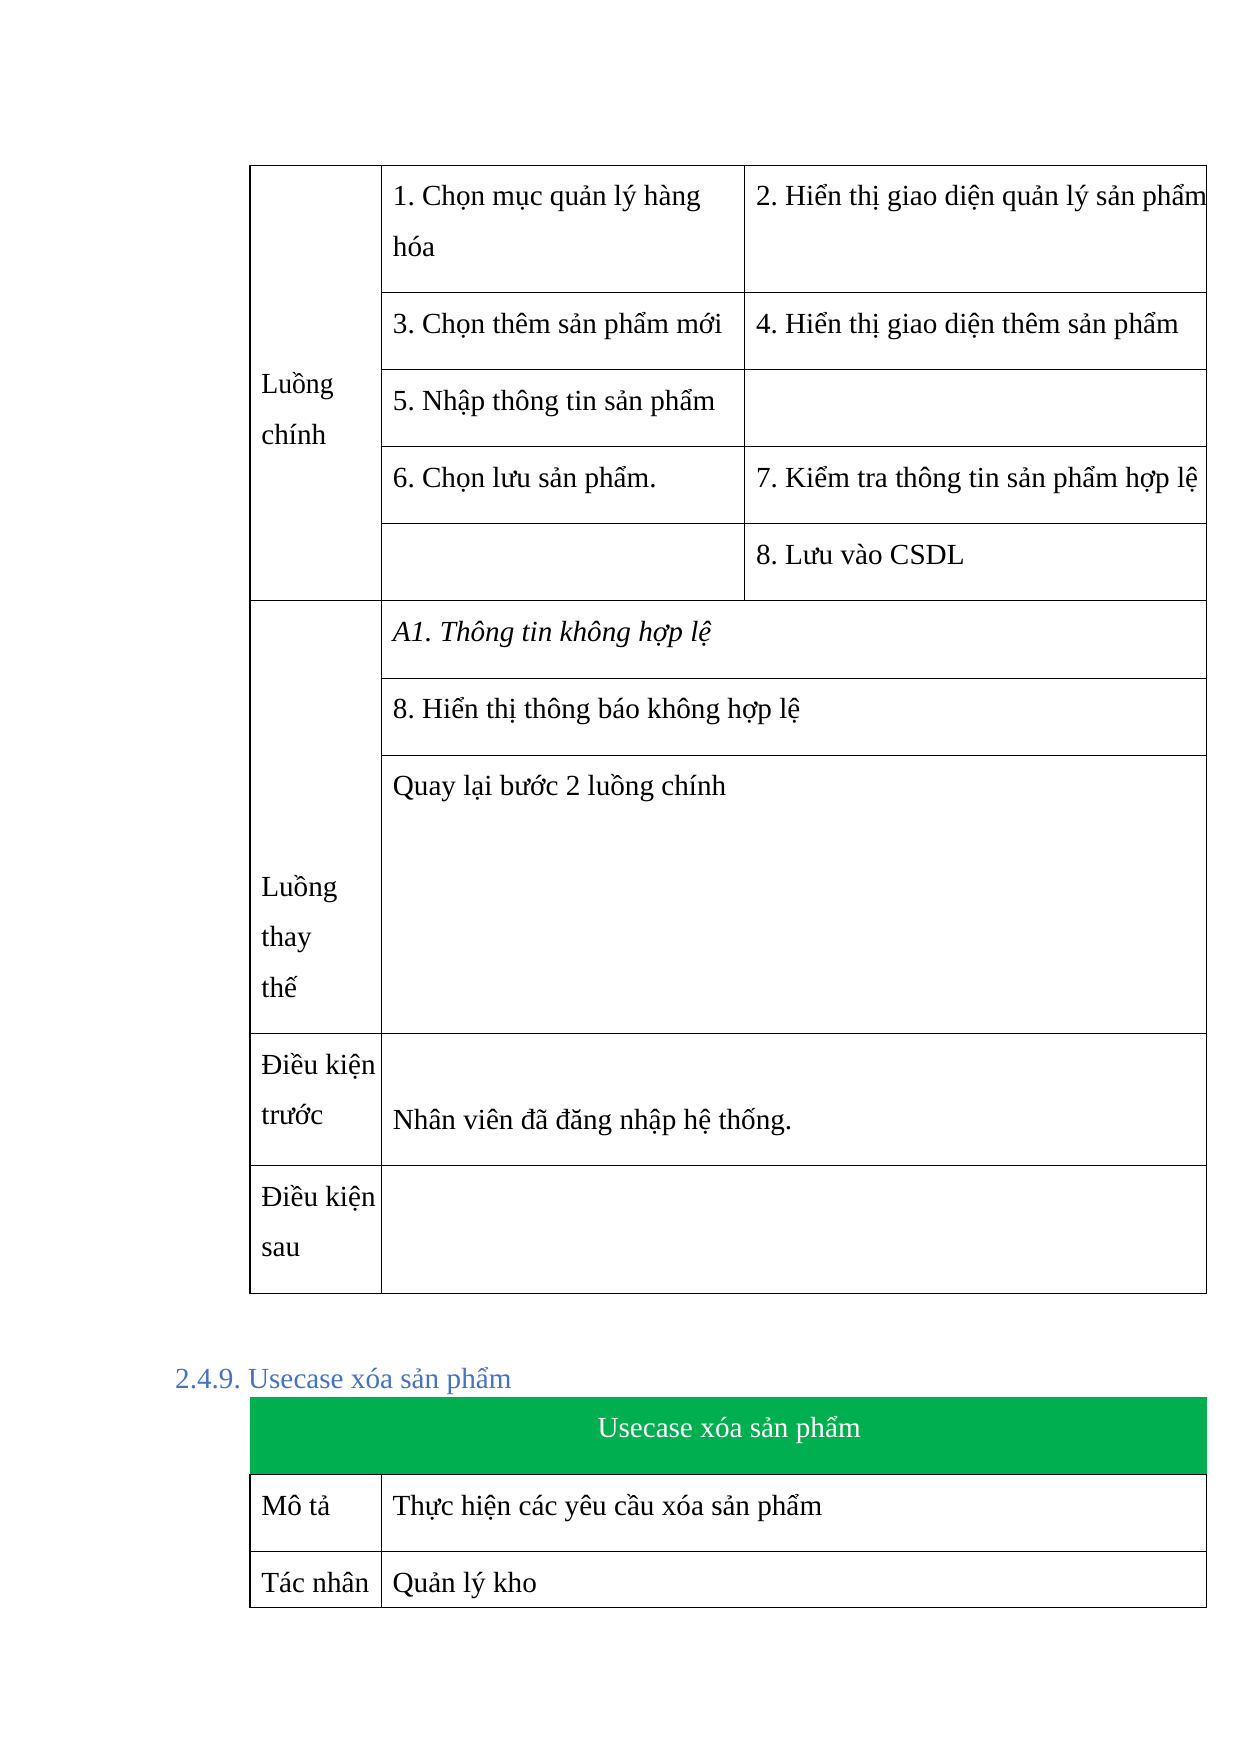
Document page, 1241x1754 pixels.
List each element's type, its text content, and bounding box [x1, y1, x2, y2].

table_cell [382, 756, 1206, 1033]
table_cell [745, 370, 1206, 446]
table_cell [382, 447, 744, 523]
table_cell Thực hiện các yêu cầu xóa sản phẩm [382, 1475, 1206, 1551]
table_cell [251, 1166, 381, 1293]
table_cell [382, 679, 1206, 755]
table_cell [382, 524, 744, 600]
table_cell [382, 370, 744, 446]
table_cell [745, 293, 1206, 369]
table_cell [745, 447, 1206, 523]
table_cell [745, 166, 1206, 292]
table_cell [251, 166, 381, 600]
table_cell [382, 1166, 1206, 1293]
table_header Usecase xóa sản phẩm [250, 1397, 1207, 1474]
table_cell [382, 293, 744, 369]
subtitle 2.4.9. Usecase xóa sản phẩm [175, 1361, 1176, 1394]
table_cell Mô tả [251, 1475, 381, 1551]
table_cell [382, 166, 744, 292]
table_cell [382, 601, 1206, 678]
table_cell [382, 1034, 1206, 1165]
table_cell [251, 1034, 381, 1165]
table_cell [251, 601, 381, 1033]
table_cell Tác nhân [251, 1552, 381, 1607]
table_cell Quản lý kho [382, 1552, 1206, 1607]
table_cell [745, 524, 1206, 600]
